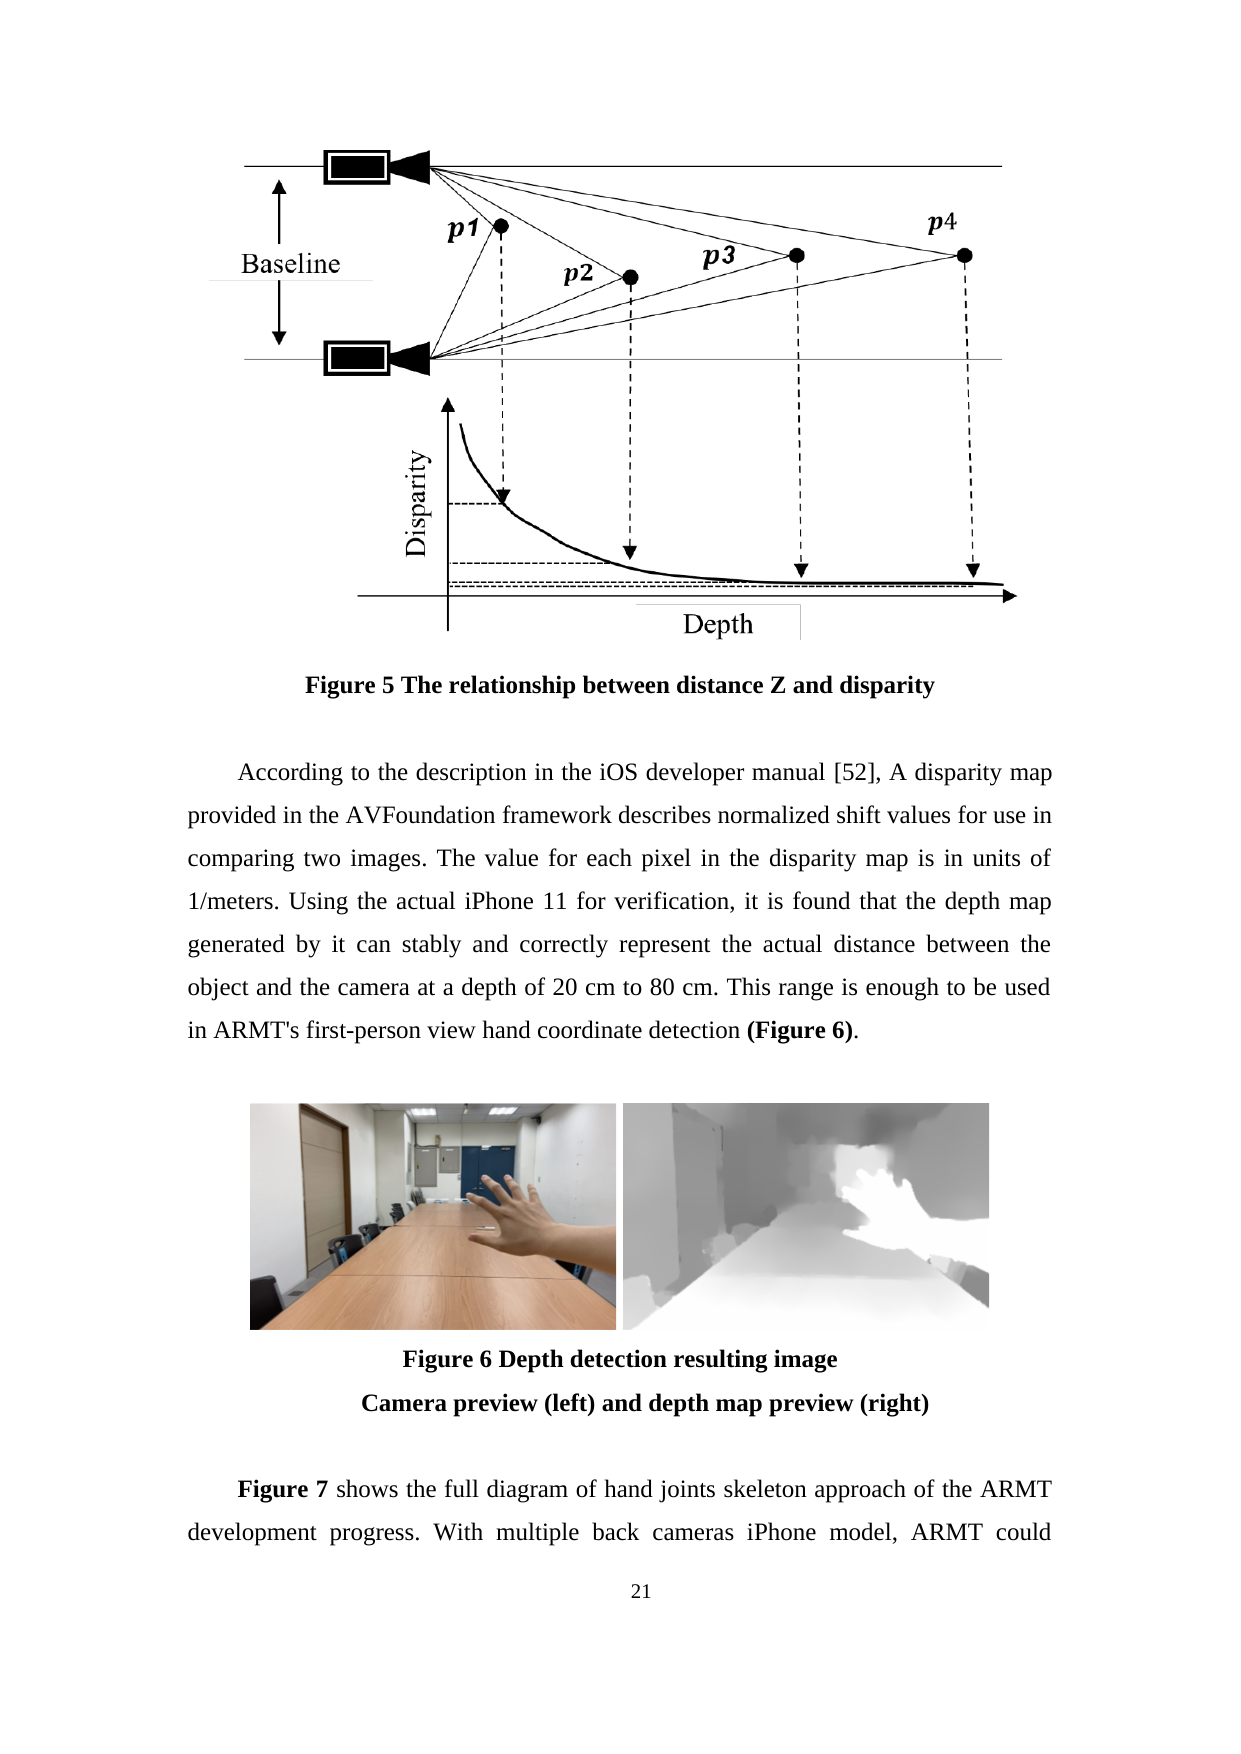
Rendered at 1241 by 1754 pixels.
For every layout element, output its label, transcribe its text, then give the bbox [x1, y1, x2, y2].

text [187, 1474, 1053, 1546]
picture [208, 150, 1032, 657]
text Figure 5 The relationship between distance Z and disparity [187, 671, 1053, 699]
text Camera preview (left) and depth map preview (right) [187, 1388, 1053, 1416]
text According to the description in the iOS developer manual [52], A disparity map provided in the AVFoundation framework describes normalized shift values for use in comparing two images. The value for each pixel in the disparity map is in units of 1/meters. Using the actual iPhone 11 for verification, it is found that the depth map generated by it can stably and correctly represent the actual distance between the object and the camera at a depth of 20 cm to 80 cm. This range is enough to be used in ARMT's first-person view hand coordinate detection (Figure 6). [187, 757, 1053, 1044]
picture [250, 1104, 617, 1329]
picture [623, 1103, 990, 1329]
text Figure 6 Depth detection resulting image [187, 1344, 1053, 1373]
